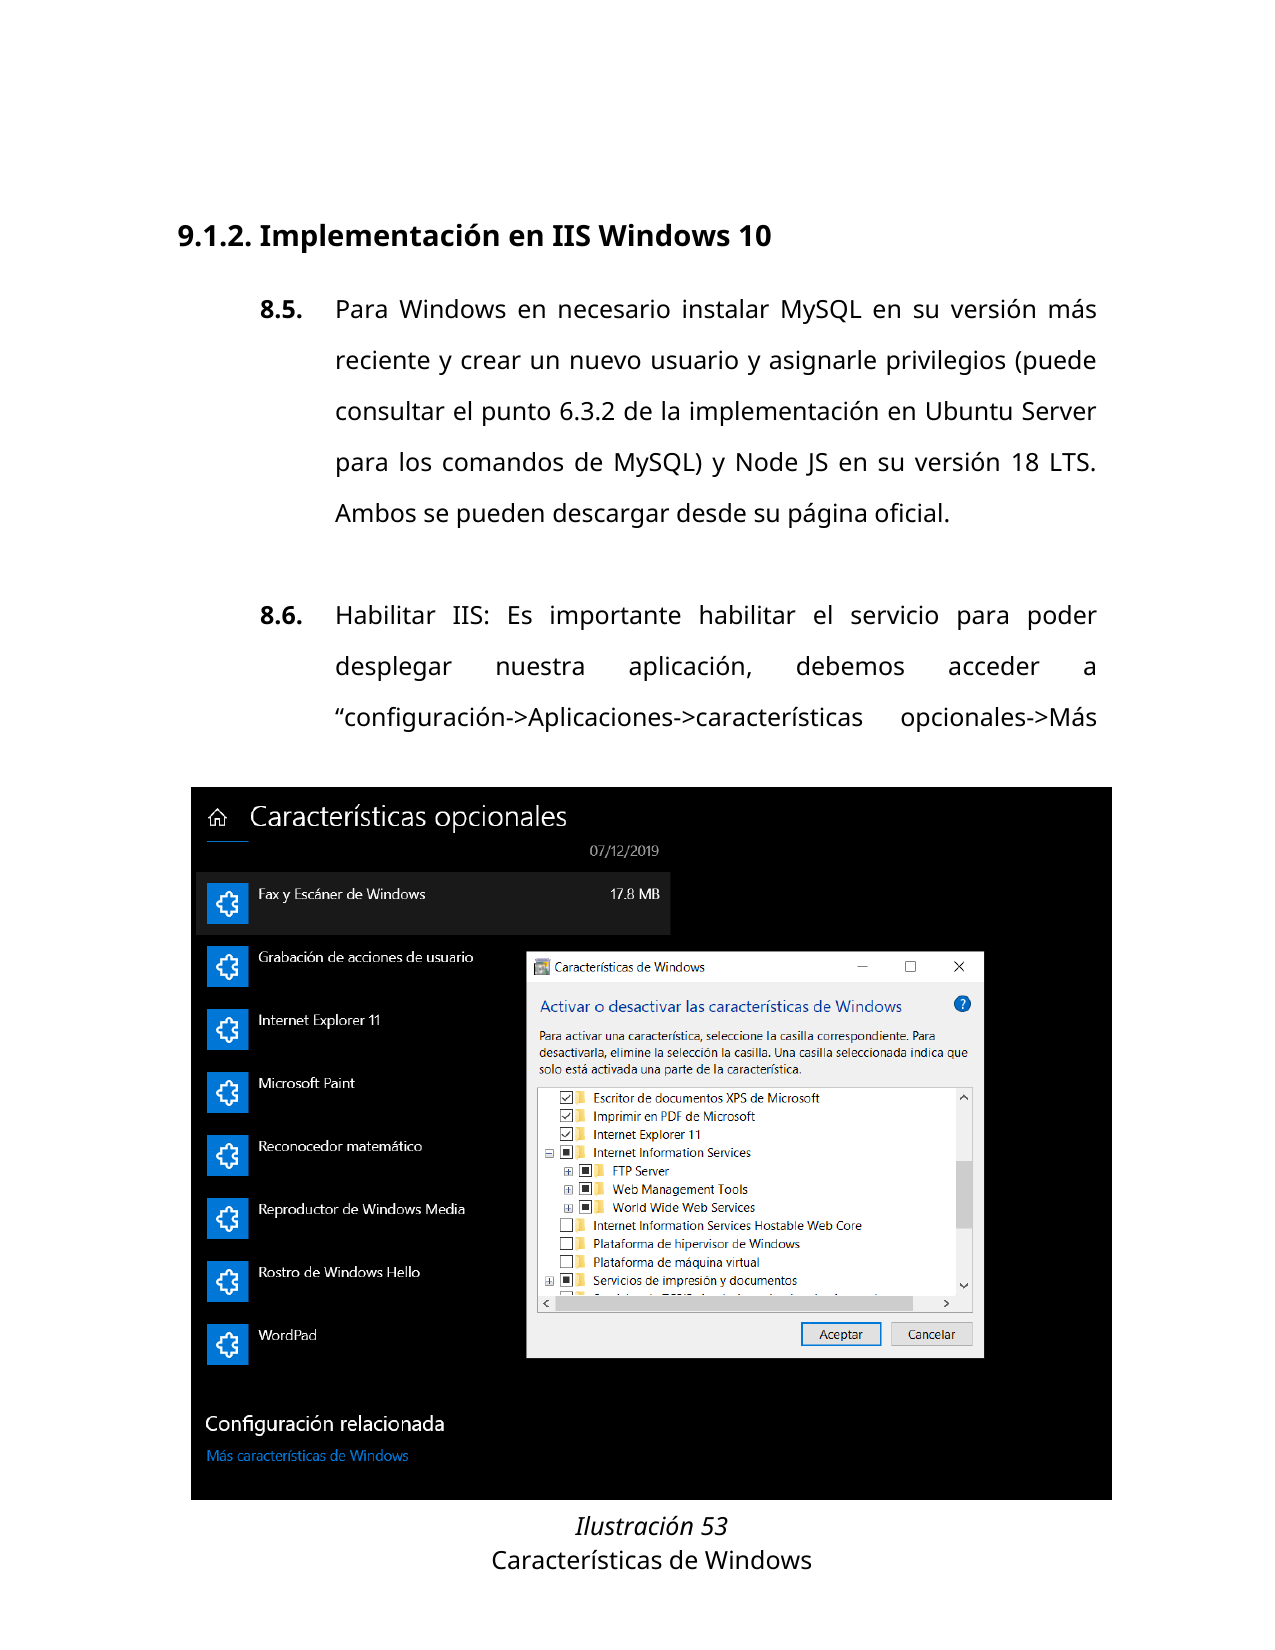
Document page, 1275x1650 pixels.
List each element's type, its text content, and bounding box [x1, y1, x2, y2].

list Para Windows en necesario instalar MySQL en su versión más reciente y crear un nuevo usuario y asignarle privilegios (puede consultar el punto 6.3.2 de la implementación en Ubuntu Server para los comandos de MySQL) y Node JS en su versión 18 LTS. Ambos se pueden descargar desde su página oficial. [260, 292, 1098, 530]
text 9.1.2. Implementación en IIS Windows 10 [177, 215, 1098, 255]
picture [191, 787, 1112, 1500]
list Habilitar IIS: Es importante habilitar el servicio para poder desplegar nuestra aplicación, debemos acceder a “configuración->Aplicaciones->características opcionales->Más características de Windows”, en donde nos abrirá la siguiente ventana: [260, 598, 1098, 734]
